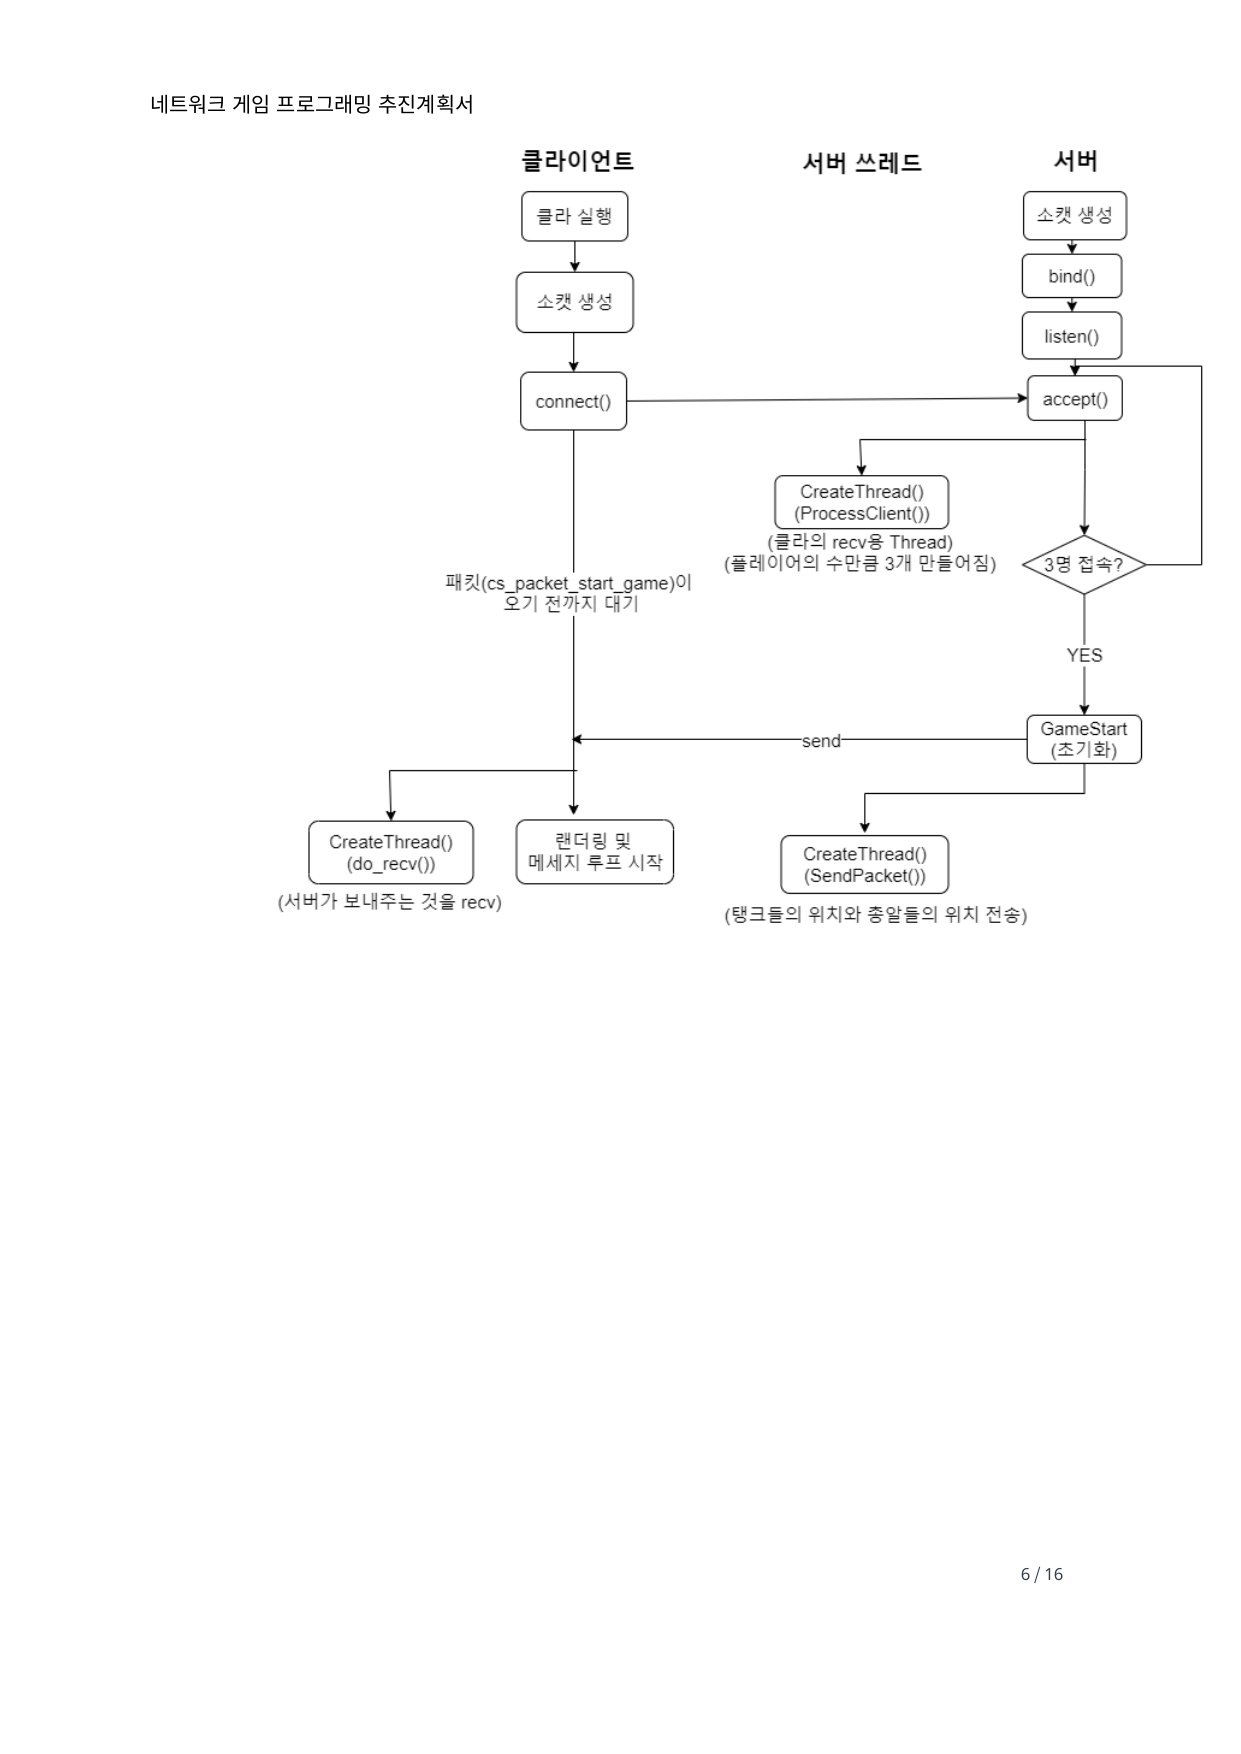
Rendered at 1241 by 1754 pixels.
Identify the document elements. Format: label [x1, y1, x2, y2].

picture [270, 150, 1212, 929]
